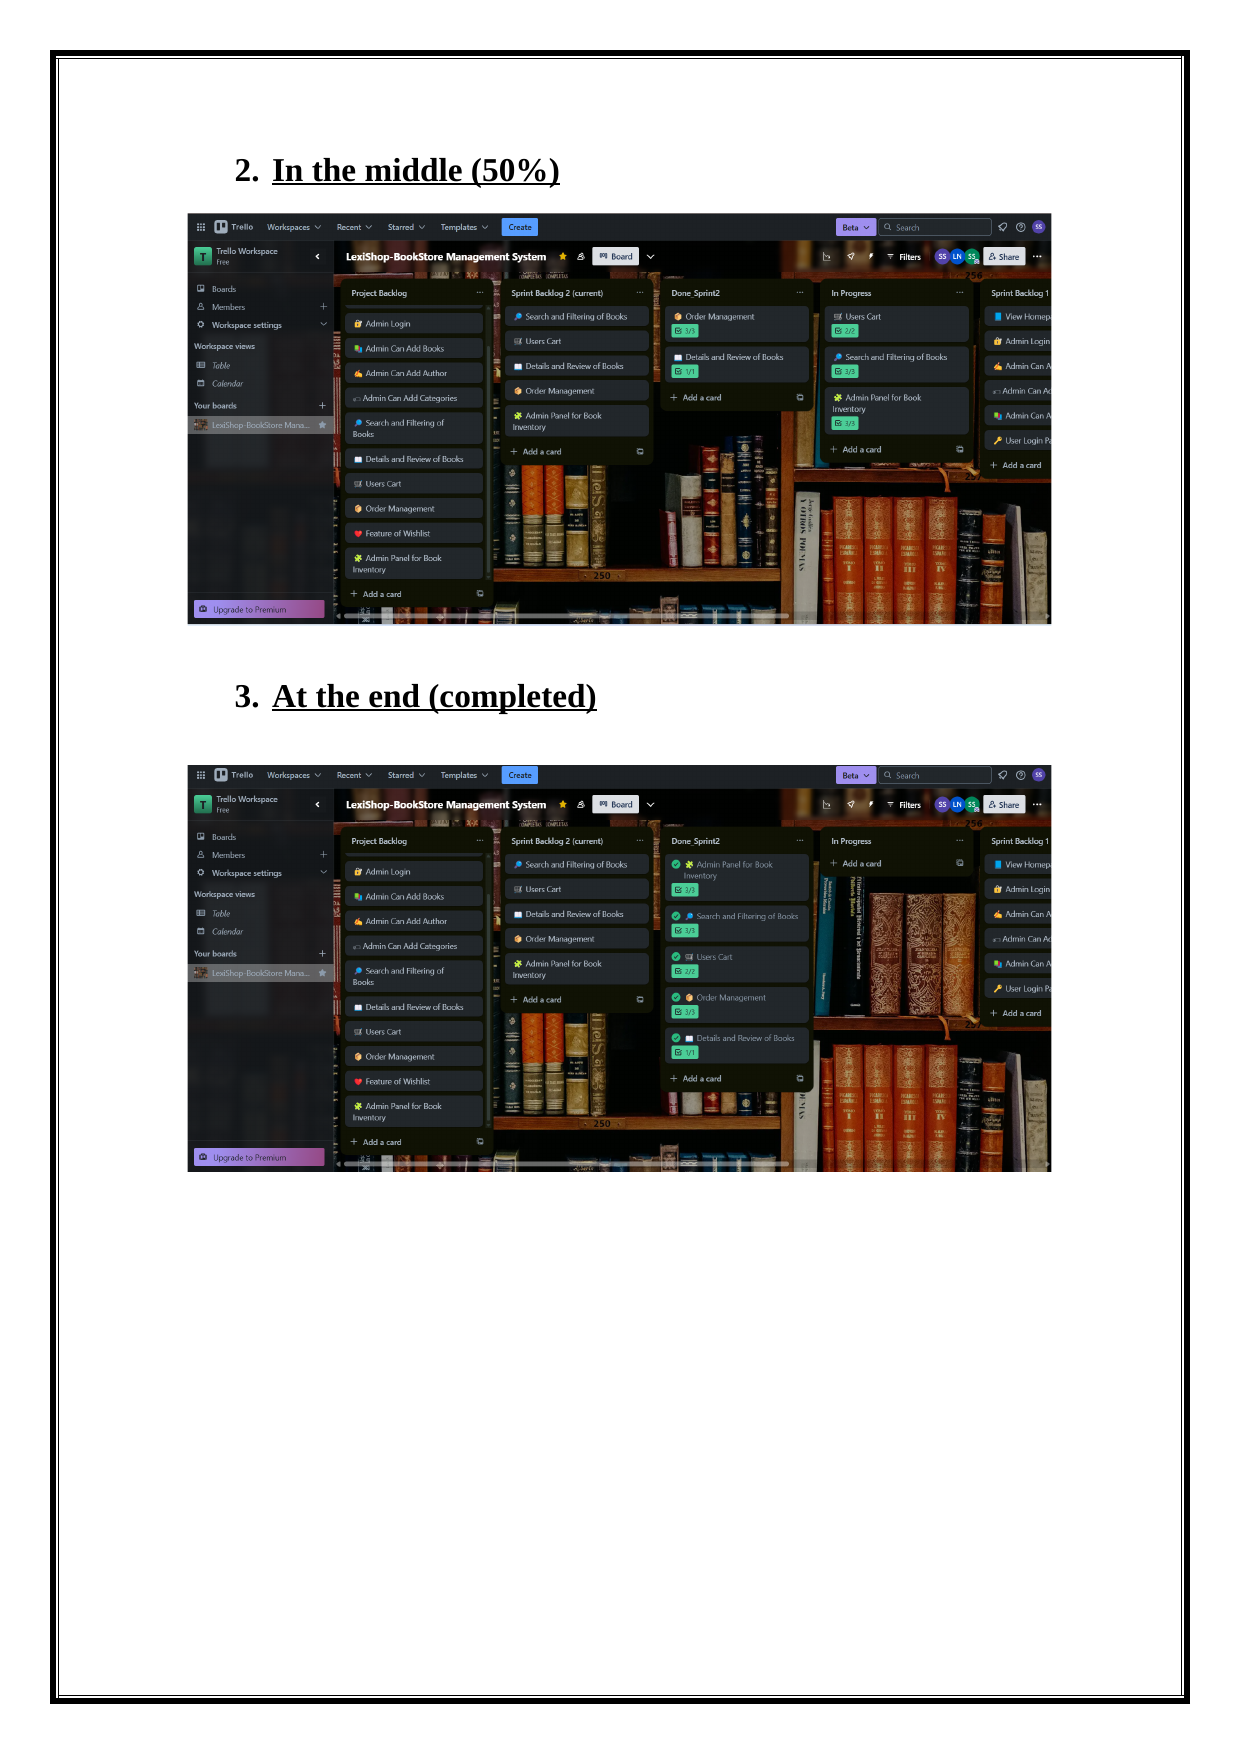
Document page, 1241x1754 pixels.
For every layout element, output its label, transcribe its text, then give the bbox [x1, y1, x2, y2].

picture [187, 213, 1052, 626]
picture [187, 765, 1052, 1172]
list At the end (completed) [234, 676, 1053, 714]
list In the middle (50%) [234, 150, 1053, 188]
